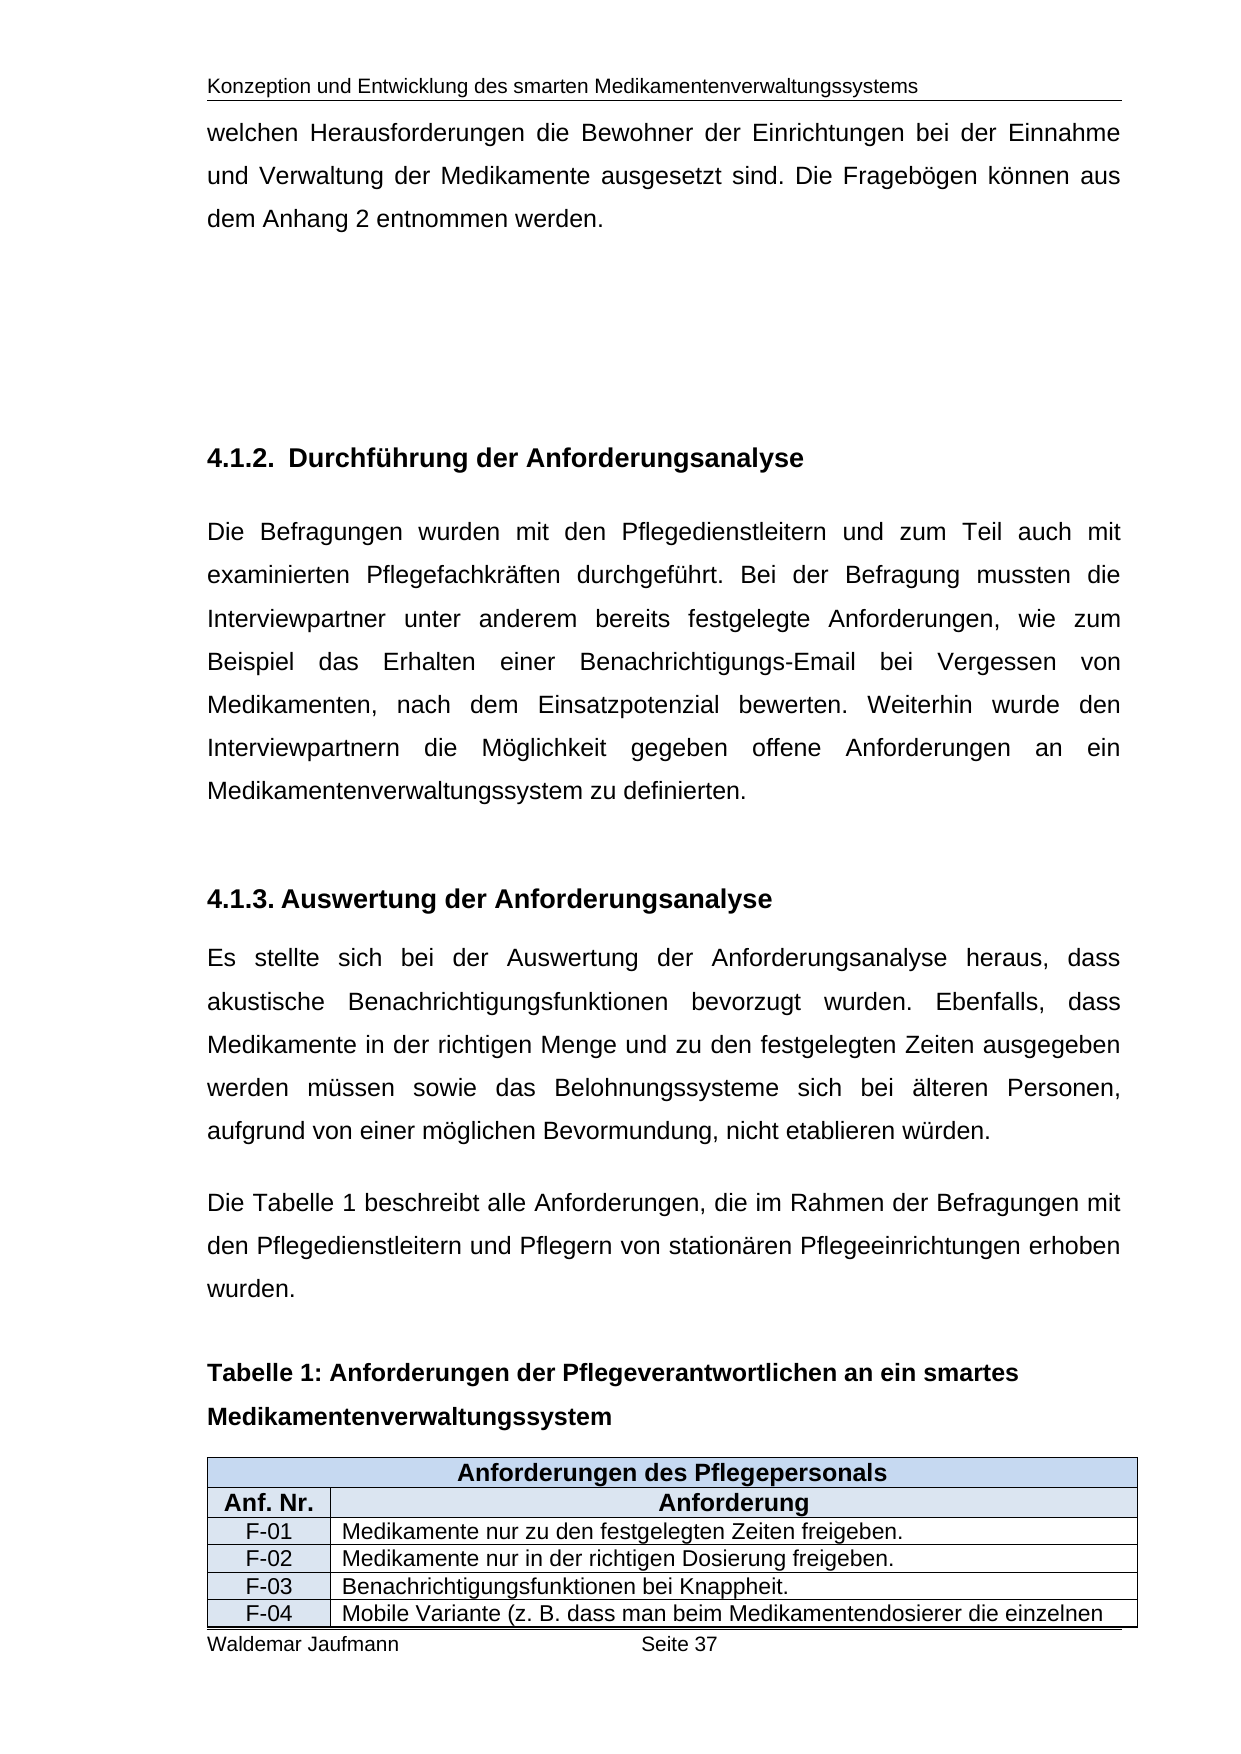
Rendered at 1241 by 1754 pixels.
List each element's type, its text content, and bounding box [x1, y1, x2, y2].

table_cell F-04 [208, 1600, 330, 1626]
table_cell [331, 1600, 1137, 1626]
text Die Tabelle 1 beschreibt alle Anforderungen, die im Rahmen der Befragungen mit den Pflegedienstleitern und Pflegern von stationären Pflegeeinrichtungen erhoben wurden. [207, 1188, 1122, 1303]
table_cell Benachrichtigungsfunktionen bei Knappheit. [331, 1573, 1137, 1599]
table_header Anforderungen des Pflegepersonals [208, 1458, 1137, 1487]
text Tabelle 1: Anforderungen der Pflegeverantwortlichen an ein smartes Medikamentenverwaltungssystem [207, 1358, 1122, 1430]
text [207, 118, 1122, 233]
subtitle Durchführung der Anforderungsanalyse [207, 441, 1122, 474]
table_cell Medikamente nur zu den festgelegten Zeiten freigeben. [331, 1518, 1137, 1544]
text Es stellte sich bei der Auswertung der Anforderungsanalyse heraus, dass akustische Benachrichtigungsfunktionen bevorzugt wurden. Ebenfalls, dass Medikamente in der richtigen Menge und zu den festgelegten Zeiten ausgegeben werden müssen sowie das Belohnungssysteme sich bei älteren Personen, aufgrund von einer möglichen Bevormundung, nicht etablieren würden. [207, 943, 1122, 1145]
table_cell Anf. Nr. [208, 1488, 330, 1517]
table_cell Medikamente nur in der richtigen Dosierung freigeben. [331, 1545, 1137, 1572]
text Die Befragungen wurden mit den Pflegedienstleitern und zum Teil auch mit examinierten Pflegefachkräften durchgeführt. Bei der Befragung mussten die Interviewpartner unter anderem bereits festgelegte Anforderungen, wie zum Beispiel das Erhalten einer Benachrichtigungs-Email bei Vergessen von Medikamenten, nach dem Einsatzpotenzial bewerten. Weiterhin wurde den Interviewpartnern die Möglichkeit gegeben offene Anforderungen an ein Medikamentenverwaltungssystem zu definierten. [207, 517, 1122, 805]
table_cell F-01 [208, 1518, 330, 1544]
table_cell F-03 [208, 1573, 330, 1599]
table_cell Anforderung [331, 1488, 1137, 1517]
subtitle Auswertung der Anforderungsanalyse [207, 881, 1122, 915]
table_cell F-02 [208, 1545, 330, 1572]
